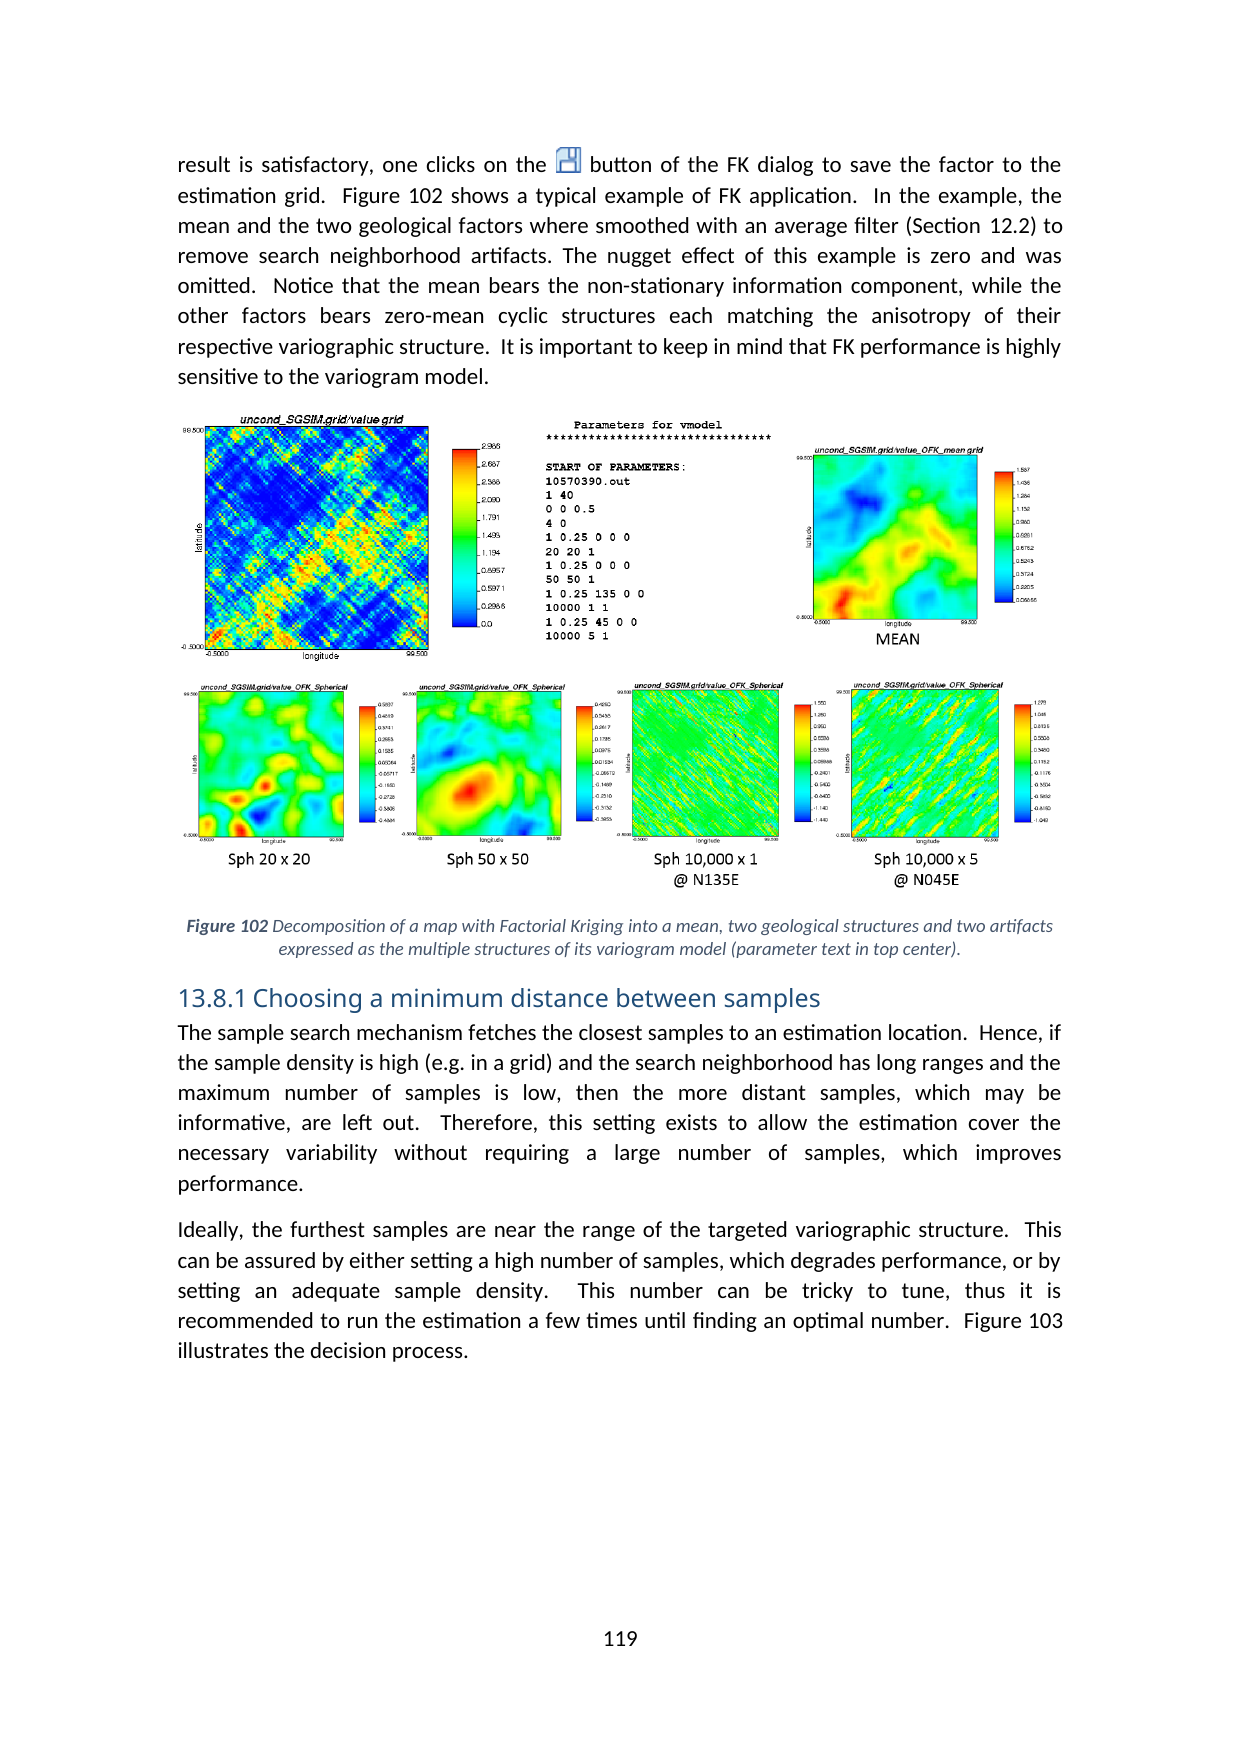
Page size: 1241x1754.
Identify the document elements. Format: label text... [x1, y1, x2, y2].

text Ideally, the furthest samples are near the range of the targeted variographic structure. This can be assured by either setting a high number of samples, which degrades performance, or by setting an adequate sample density. This number can be tricky to tune, thus it is recommended to run the estimation a few times until finding an optimal number. Figure 97 illustrates the decision process. [177, 1216, 1063, 1364]
picture [556, 147, 582, 173]
picture [177, 408, 1063, 896]
text The sample search mechanism fetches the closest samples to an estimation location. Hence, if the sample density is high (e.g. in a grid) and the search neighborhood has long ranges and the maximum number of samples is low, then the more distant samples, which may be informative, are left out. Therefore, this setting exists to allow the estimation cover the necessary variability without requiring a large number of samples, which improves performance. [177, 1018, 1063, 1197]
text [177, 148, 1063, 390]
text Figure 102 Decomposition of a map with Factorial Kriging into a mean, two geological structures and two artifacts expressed as the multiple structures of its variogram model (parameter text in top center). [177, 914, 1063, 960]
subtitle Choosing a minimum distance between samples [177, 981, 1063, 1015]
